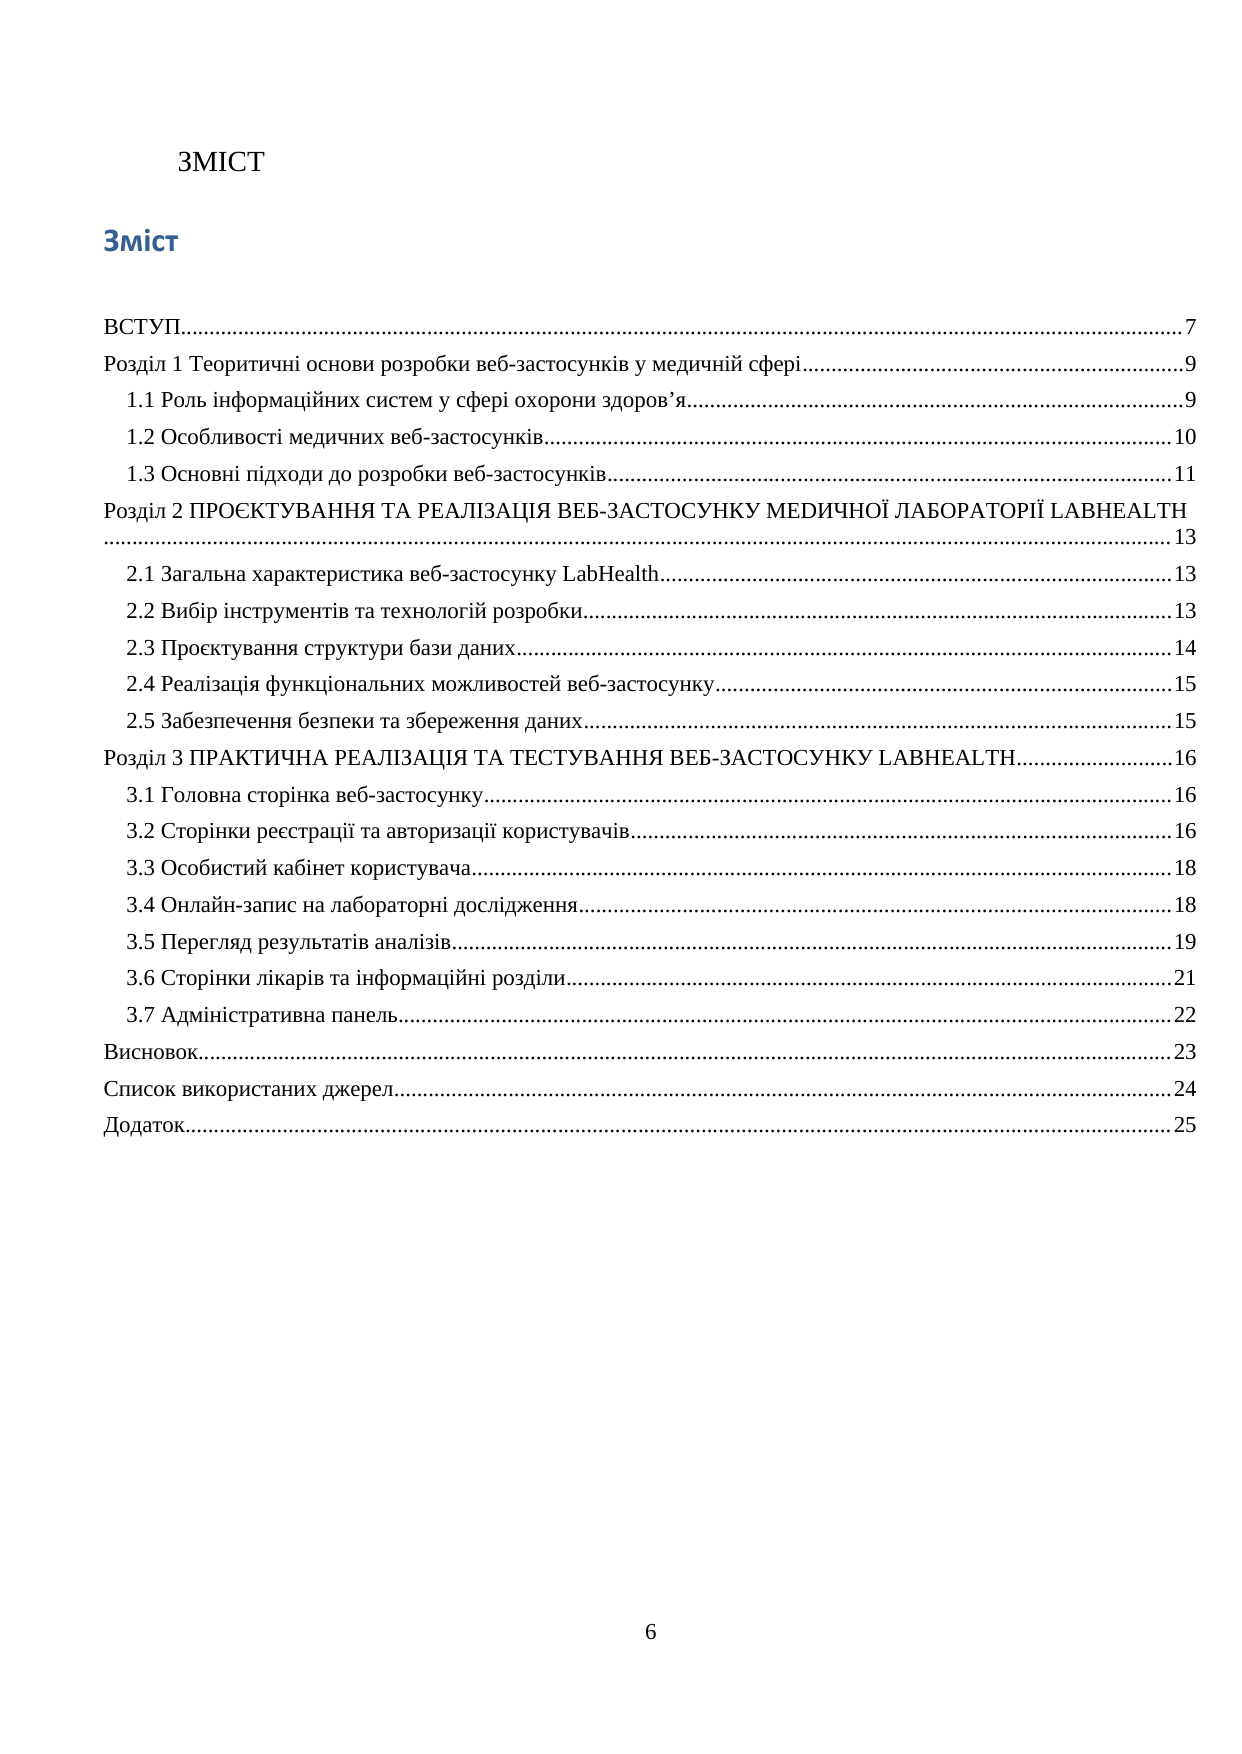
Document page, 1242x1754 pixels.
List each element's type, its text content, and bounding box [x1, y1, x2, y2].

text ЗМІСТ [103, 144, 1197, 177]
